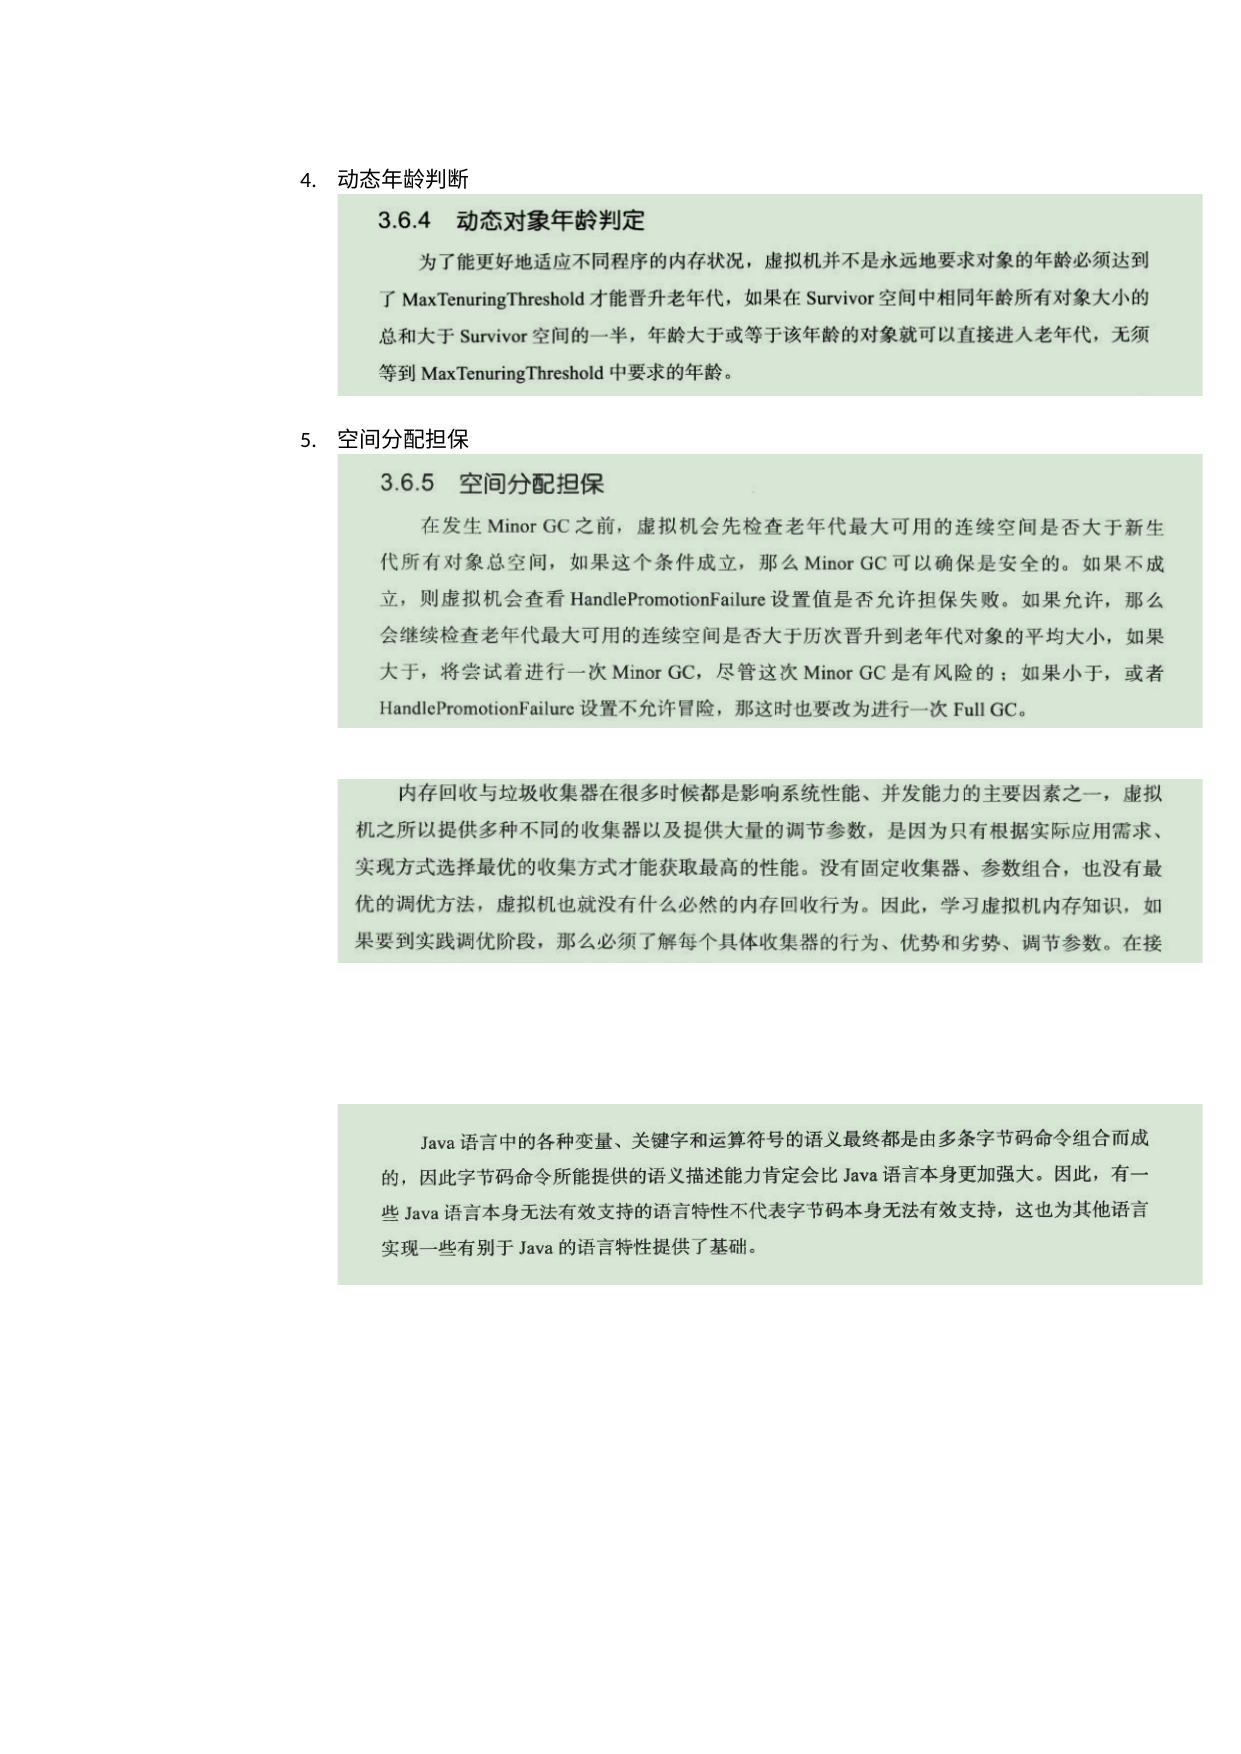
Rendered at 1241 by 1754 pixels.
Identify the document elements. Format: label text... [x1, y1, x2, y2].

list 动态年龄判断 [300, 162, 1053, 194]
picture [337, 194, 1203, 396]
picture [337, 454, 1203, 728]
list 空间分配担保 [300, 422, 1053, 454]
picture [337, 779, 1203, 963]
picture [337, 1104, 1203, 1285]
